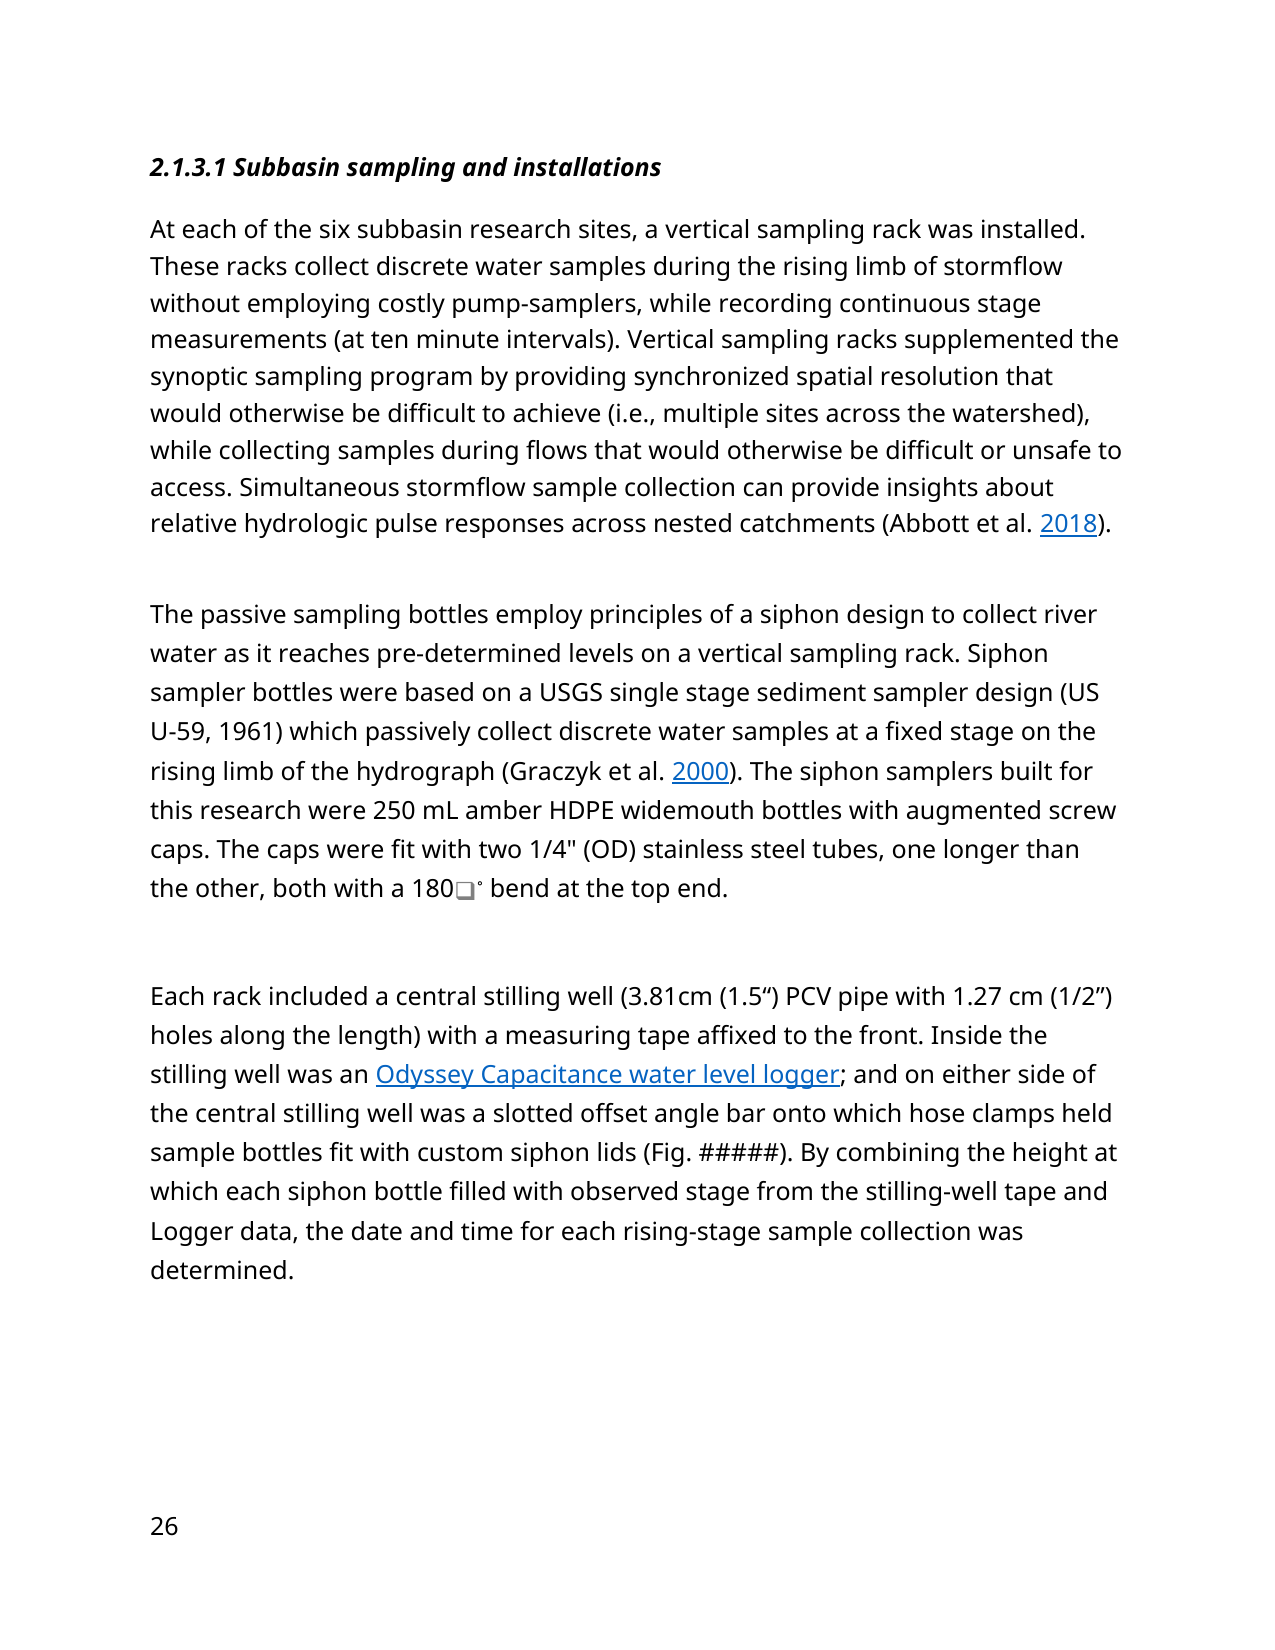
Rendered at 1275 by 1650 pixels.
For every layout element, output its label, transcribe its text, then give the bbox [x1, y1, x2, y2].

text The passive sampling bottles employ principles of a siphon design to collect river water as it reaches pre-determined levels on a vertical sampling rack. Siphon sampler bottles were based on a USGS single stage sediment sampler design (US U-59, 1961) which passively collect discrete water samples at a fixed stage on the rising limb of the hydrograph (Graczyk et al. 2000). The siphon samplers built for this research were 250 mL amber HDPE widemouth bottles with augmented screw caps. The caps were fit with two 1/4" (OD) stainless steel tubes, one longer than the other, both with a 180 bend at the top end. [150, 596, 1125, 905]
subtitle 2.1.3.1 Subbasin sampling and installations [150, 150, 1125, 184]
text Each rack included a central stilling well (3.81cm (1.5“) PCV pipe with 1.27 cm (1/2”) holes along the length) with a measuring tape affixed to the front. Inside the stilling well was an Odyssey Capacitance water level logger; and on either side of the central stilling well was a slotted offset angle bar onto which hose clamps held sample bottles fit with custom siphon lids (Fig. #####). By combining the height at which each siphon bottle filled with observed stage from the stilling-well tape and Logger data, the date and time for each rising-stage sample collection was determined. [150, 978, 1125, 1286]
